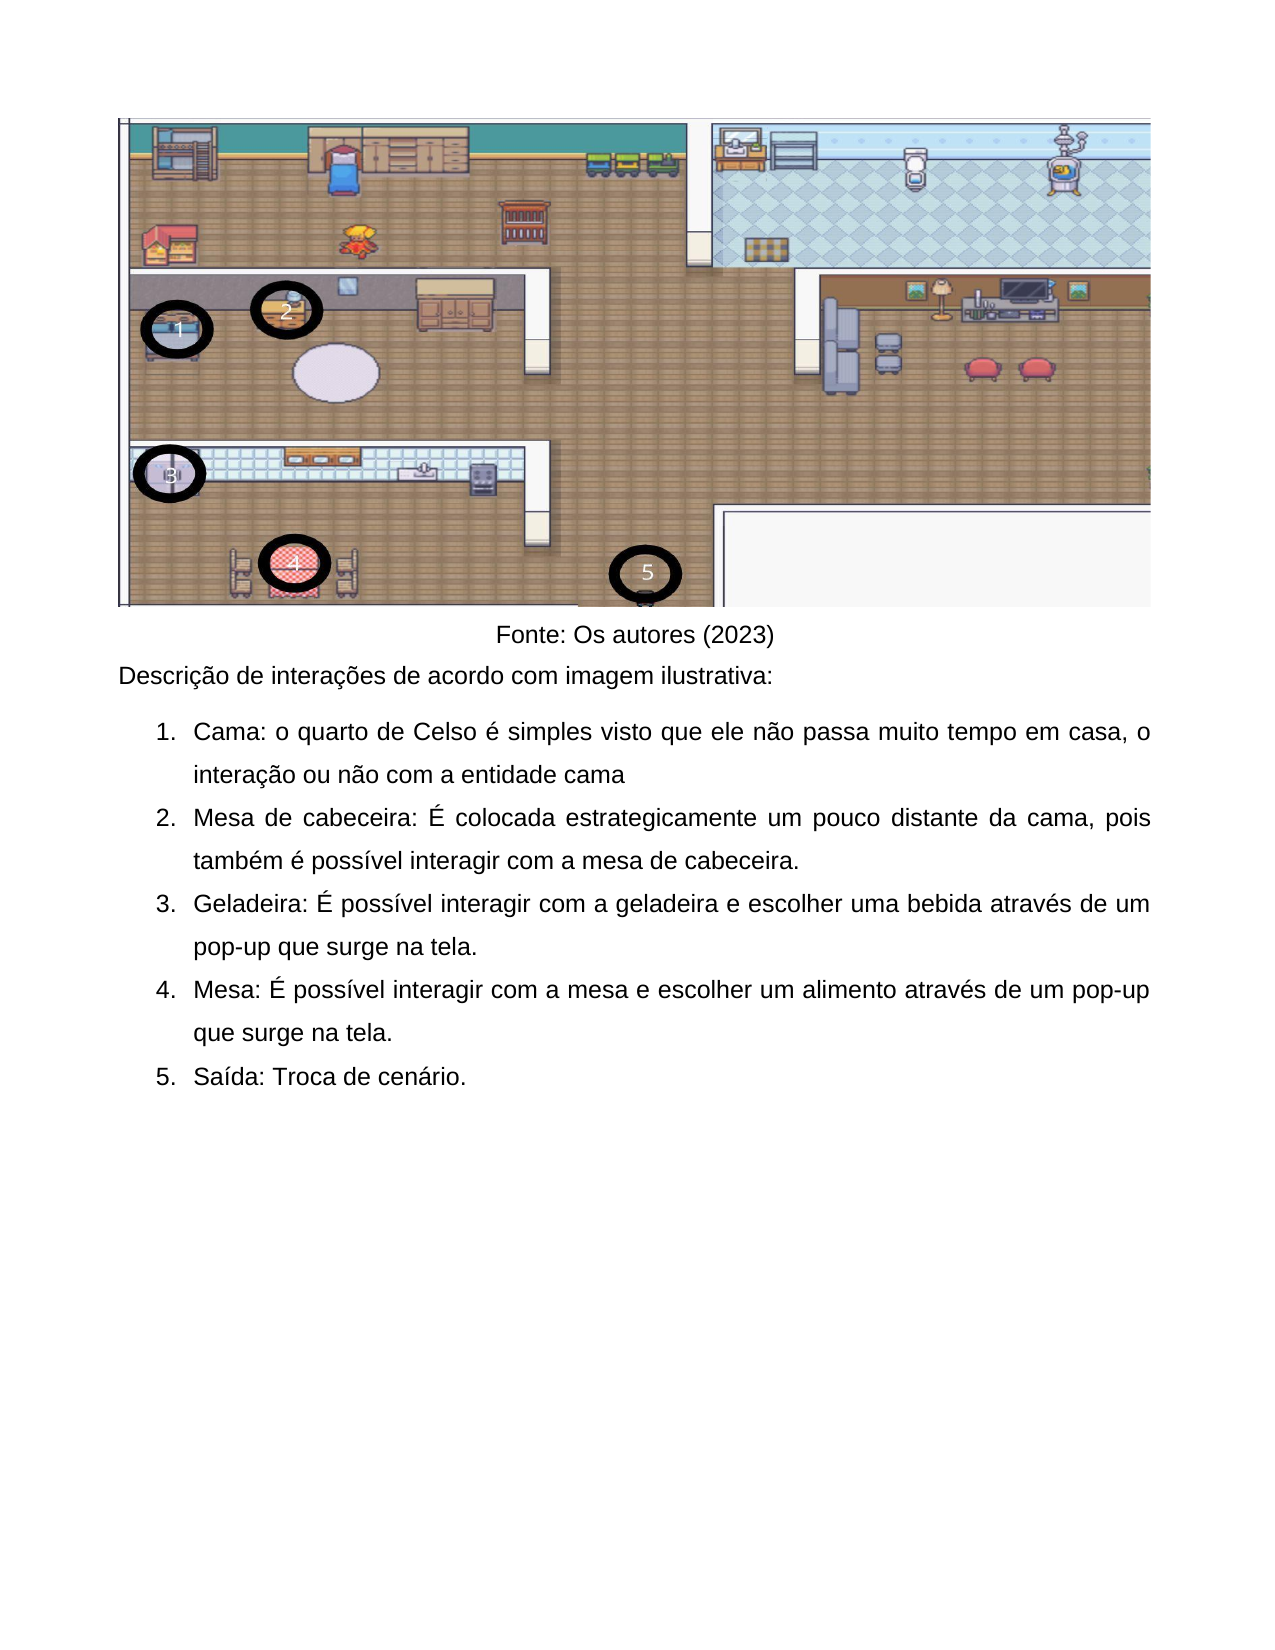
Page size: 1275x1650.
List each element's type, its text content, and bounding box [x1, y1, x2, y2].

list Cama: o quarto de Celso é simples visto que ele não passa muito tempo em casa, o interação ou não com a entidade cama [156, 716, 1152, 788]
text Fonte: Os autores (2023) [118, 619, 1152, 648]
list Mesa: É possível interagir com a mesa e escolher um alimento através de um pop-up que surge na tela. [156, 975, 1152, 1047]
text Descrição de interações de acordo com imagem ilustrativa: [118, 661, 1152, 689]
picture [118, 118, 1151, 607]
list Geladeira: É possível interagir com a geladeira e escolher uma bebida através de um pop-up que surge na tela. [156, 889, 1152, 961]
list Saída: Troca de cenário. [156, 1061, 1152, 1090]
list Mesa de cabeceira: É colocada estrategicamente um pouco distante da cama, pois também é possível interagir com a mesa de cabeceira. [156, 803, 1152, 874]
